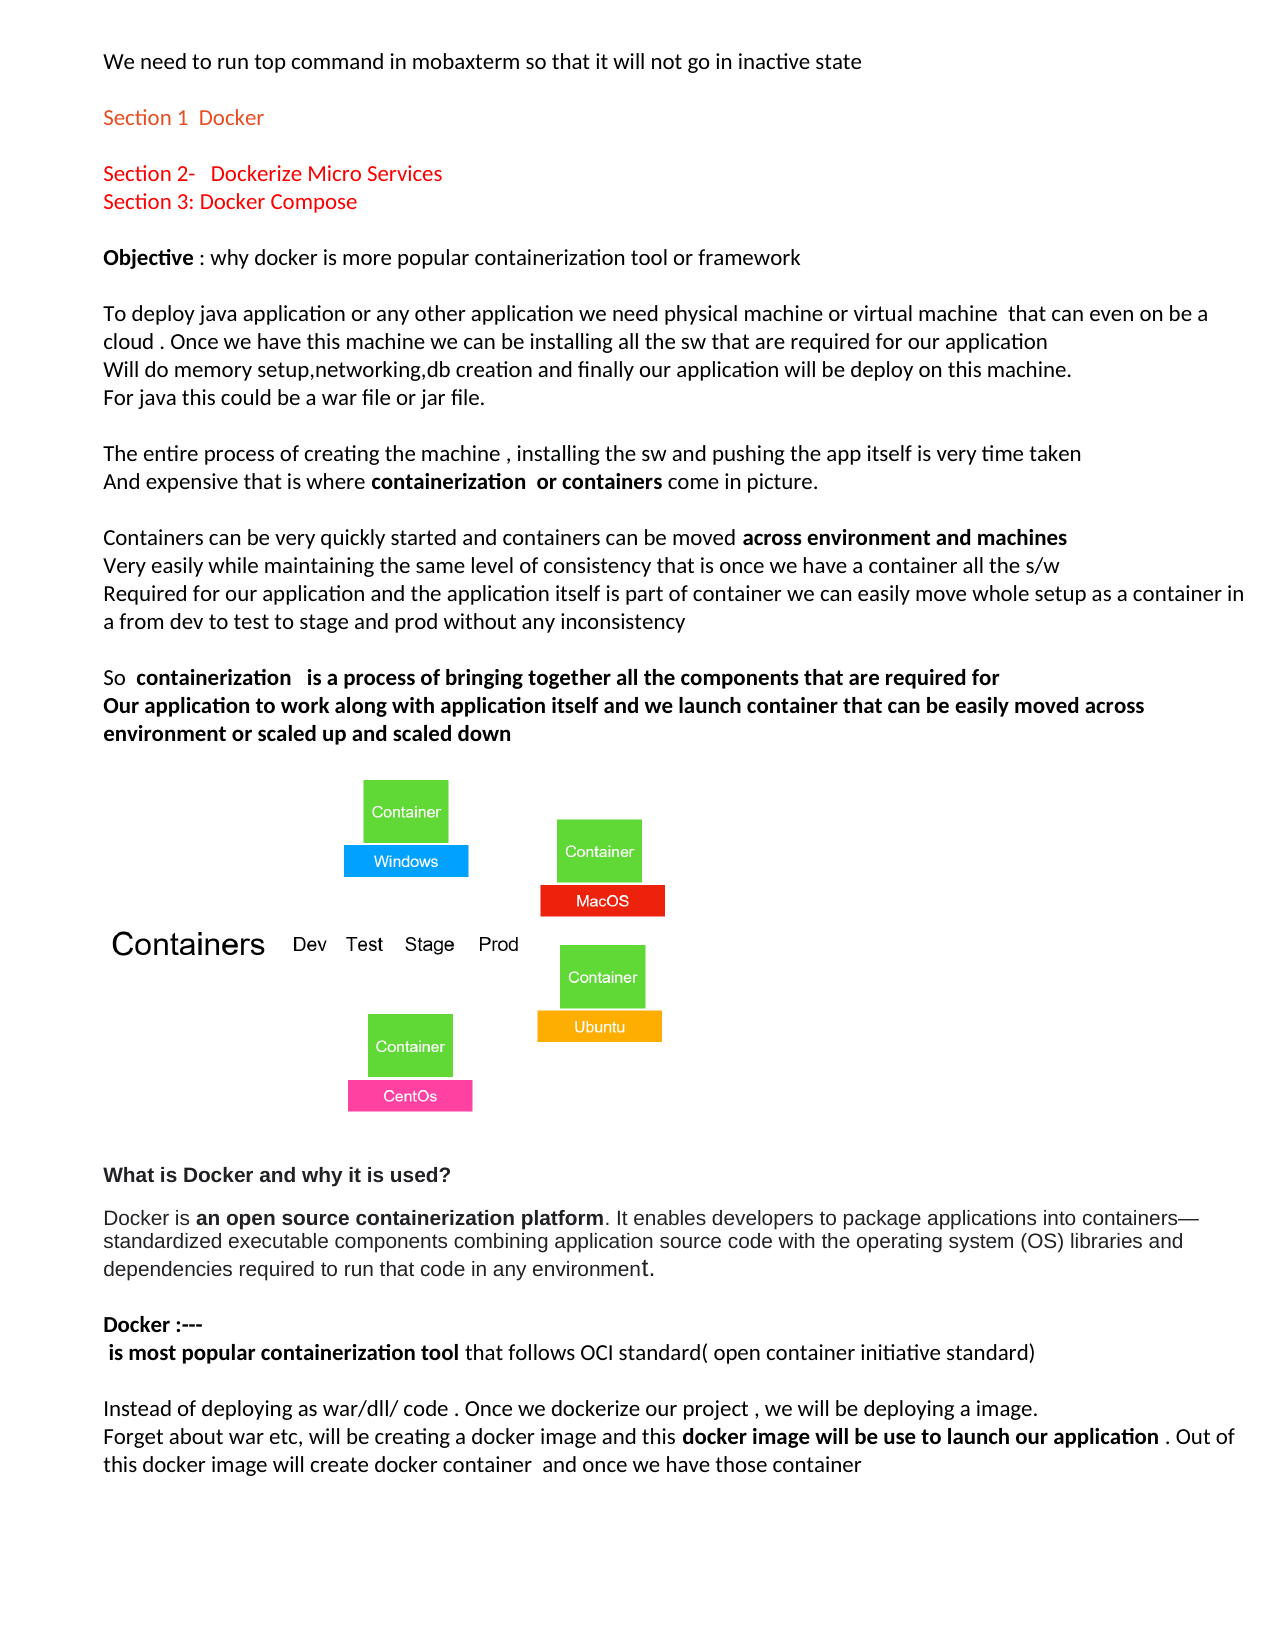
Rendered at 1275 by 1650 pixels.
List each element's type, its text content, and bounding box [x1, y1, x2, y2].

text For java this could be a war file or jar file. [103, 383, 1247, 411]
picture [103, 775, 693, 1116]
text Objective : why docker is more popular containerization tool or framework [103, 243, 1247, 271]
text Section 2- Dockerize Micro Services [103, 159, 1247, 187]
text Section 1 Docker [103, 103, 1247, 131]
text is most popular containerization tool that follows OCI standard( open container initiative standard) [103, 1338, 1247, 1366]
text Docker is an open source containerization platform. It enables developers to package applications into containers—standardized executable components combining application source code with the operating system (OS) libraries and dependencies required to run that code in any environment. [103, 1205, 1247, 1282]
text Section 3: Docker Compose [103, 187, 1247, 215]
text Our application to work along with application itself and we launch container that can be easily moved across environment or scaled up and scaled down [103, 691, 1247, 747]
text So containerization is a process of bringing together all the components that are required for [103, 663, 1247, 691]
text Instead of deploying as war/dll/ code . Once we dockerize our project , we will be deploying a image. [103, 1394, 1247, 1422]
text What is Docker and why it is used? [103, 1163, 1247, 1187]
text And expensive that is where containerization or containers come in picture. [103, 467, 1247, 495]
text Required for our application and the application itself is part of container we can easily move whole setup as a container in a from dev to test to stage and prod without any inconsistency [103, 579, 1247, 635]
text Very easily while maintaining the same level of consistency that is once we have a container all the s/w [103, 551, 1247, 579]
text To deploy java application or any other application we need physical machine or virtual machine that can even on be a cloud . Once we have this machine we can be installing all the sw that are required for our application [103, 299, 1247, 355]
text The entire process of creating the machine , installing the sw and pushing the app itself is very time taken [103, 439, 1247, 467]
text Will do memory setup,networking,db creation and finally our application will be deploy on this machine. [103, 355, 1247, 383]
text Forget about war etc, will be creating a docker image and this docker image will be use to launch our application . Out of this docker image will create docker container and once we have those container [103, 1422, 1247, 1478]
text Docker :--- [103, 1310, 1247, 1338]
text Containers can be very quickly started and containers can be moved across environment and machines [103, 523, 1247, 551]
text We need to run top command in mobaxterm so that it will not go in inactive state [103, 47, 1247, 75]
